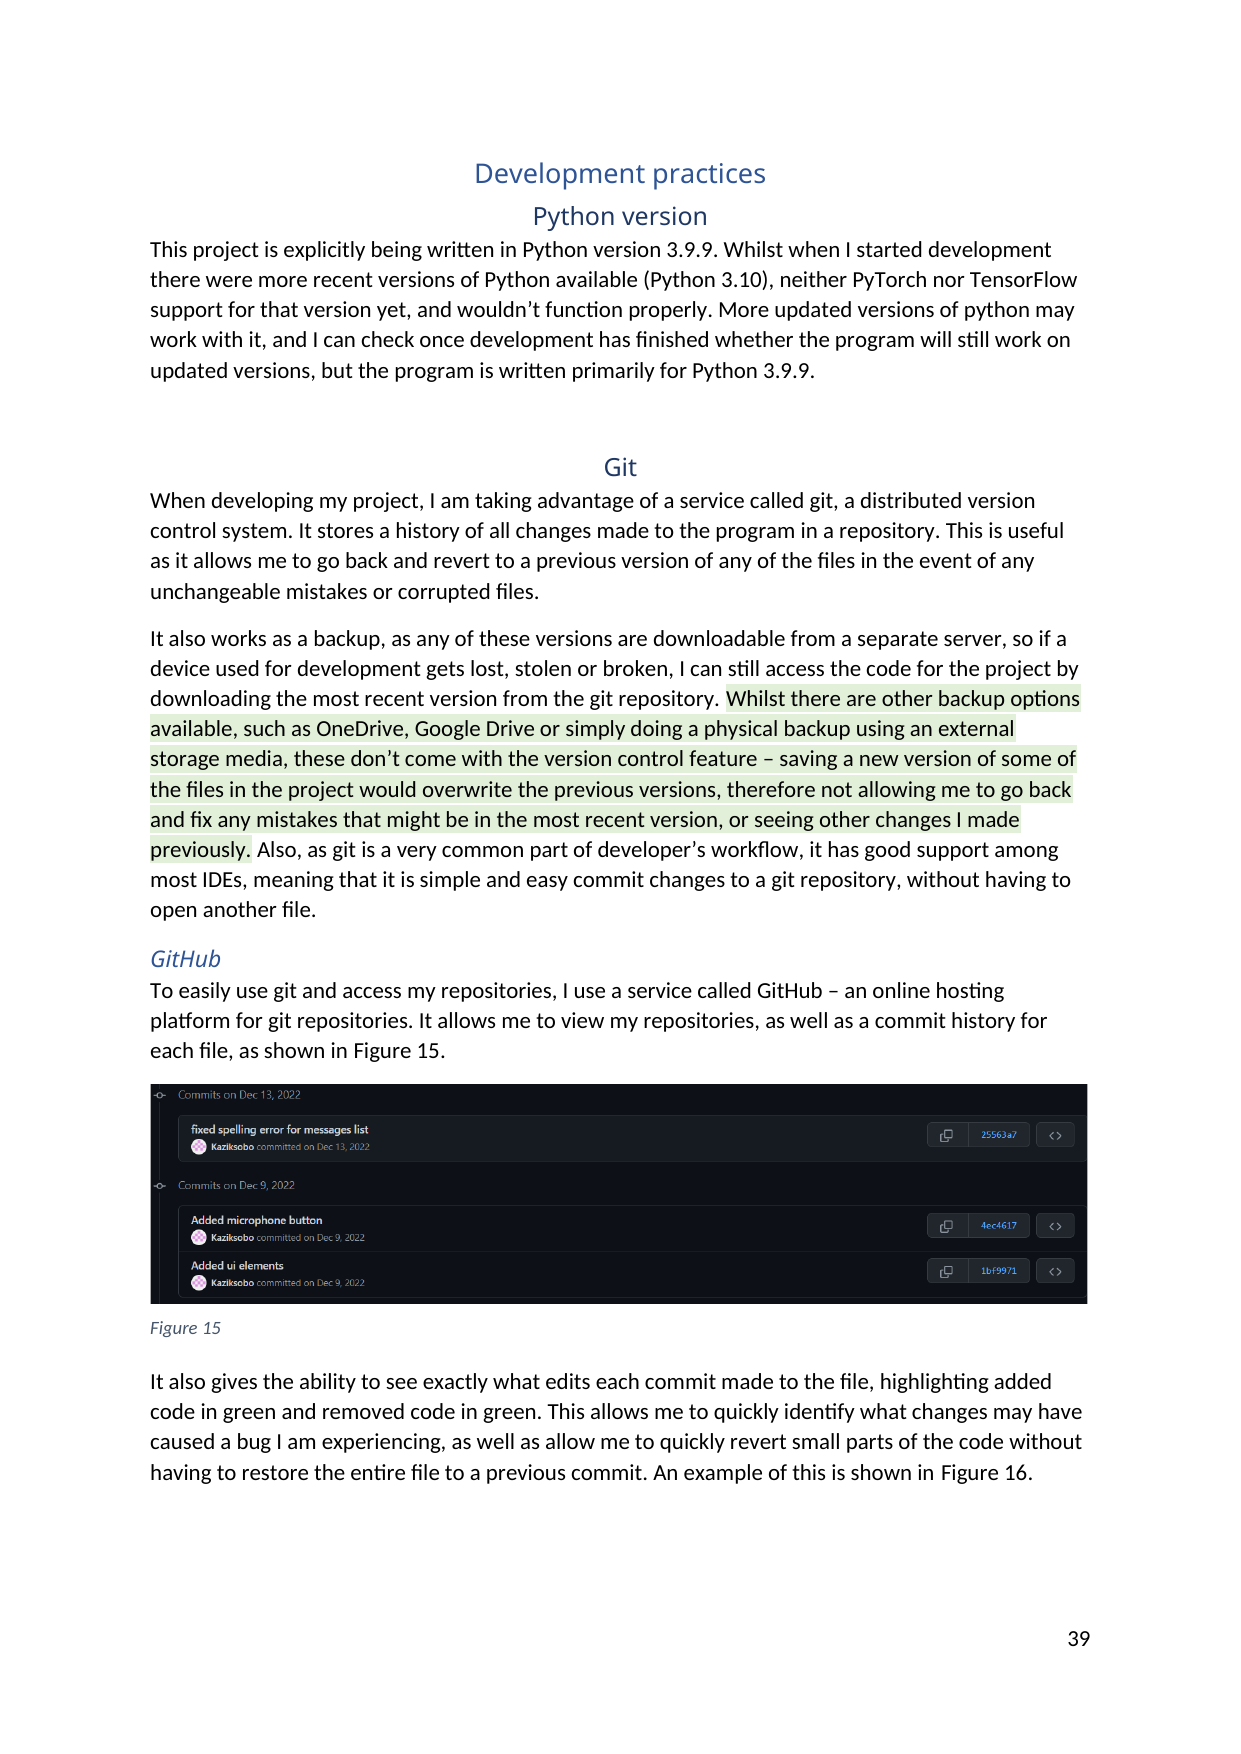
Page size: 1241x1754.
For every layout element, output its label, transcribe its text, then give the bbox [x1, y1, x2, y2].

subtitle GitHub [150, 942, 1090, 974]
text It also gives the ability to see exactly what edits each commit made to the file, highlighting added code in green and removed code in green. This allows me to quickly identify what changes may have caused a bug I am experiencing, as well as allow me to quickly revert small parts of the code without having to restore the entire file to a previous commit. An example of this is shown in Figure 16. [150, 1339, 1090, 1486]
text It also works as a backup, as any of these versions are downloadable from a separate server, so if a device used for development gets lost, stolen or broken, I can still access the code for the project by downloading the most recent version from the git repository. Whilst there are other backup options available, such as OneDrive, Google Drive or simply doing a physical backup using an external storage media, these don’t come with the version control feature – saving a new version of some of the files in the project would overwrite the previous versions, therefore not allowing me to go back and fix any mistakes that might be in the most recent version, or seeing other changes I made previously. Also, as git is a very common part of developer’s workflow, it has good support among most IDEs, meaning that it is simple and easy commit changes to a git repository, without having to open another file. [150, 624, 1090, 924]
text To easily use git and access my repositories, I use a service called GitHub – an online hosting platform for git repositories. It allows me to view my repositories, as well as a commit history for each file, as shown in Figure 15. [150, 976, 1090, 1065]
text When developing my project, I am taking advantage of a service called git, a distributed version control system. It stores a history of all changes made to the program in a repository. This is useful as it allows me to go back and revert to a previous version of any of the files in the event of any unchangeable mistakes or corrupted files. [150, 486, 1090, 605]
picture [150, 1084, 1087, 1303]
subtitle Python version [150, 198, 1090, 232]
subtitle Development practices [150, 154, 1090, 191]
subtitle Git [150, 449, 1090, 483]
text This project is explicitly being written in Python version 3.9.9. Whilst when I started development there were more recent versions of Python available (Python 3.10), neither PyTorch nor TensorFlow support for that version yet, and wouldn’t function properly. More updated versions of python may work with it, and I can check once development has finished whether the program will still work on updated versions, but the program is written primarily for Python 3.9.9. [150, 235, 1090, 384]
